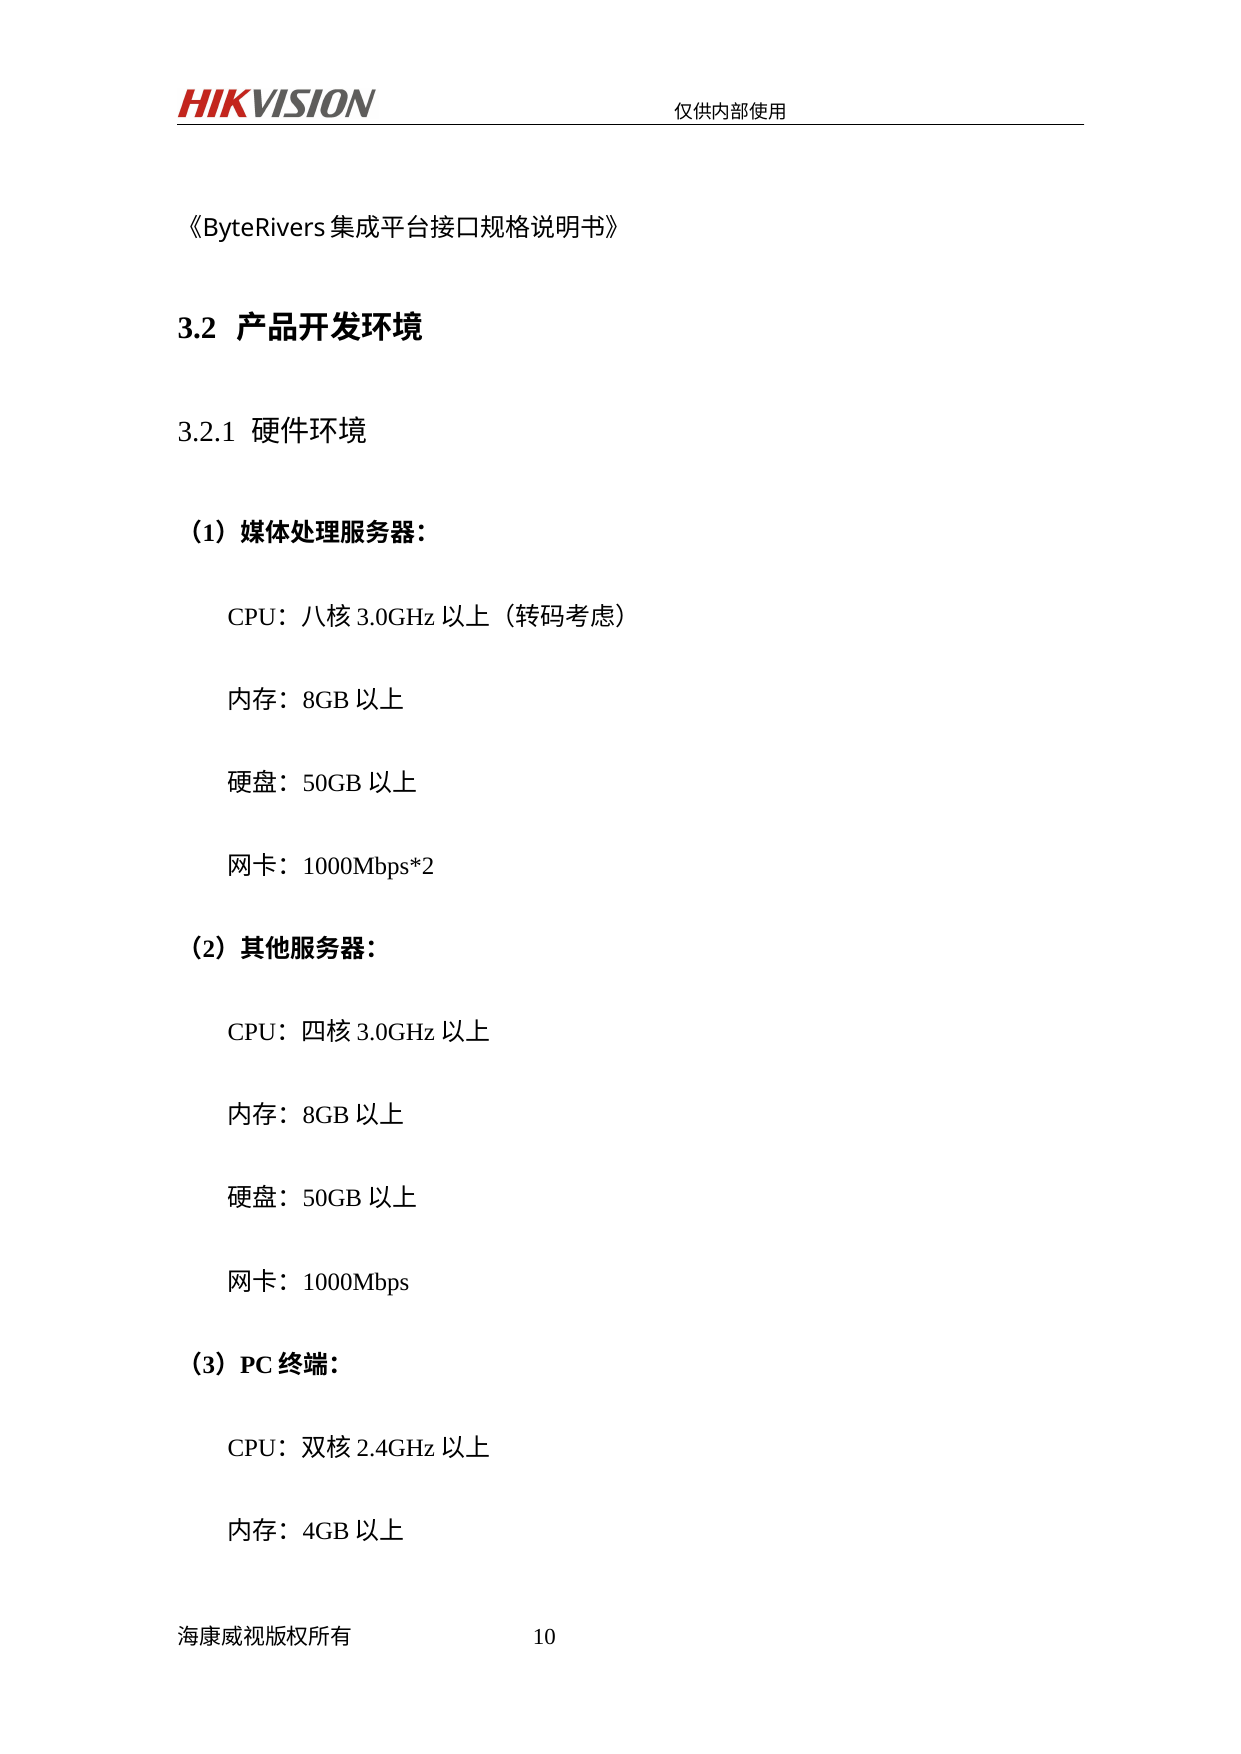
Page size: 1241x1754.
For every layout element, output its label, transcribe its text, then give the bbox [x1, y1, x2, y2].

text （3）PC终端： [177, 1330, 1122, 1395]
text CPU：双核 2.4GHz以上 [177, 1413, 1122, 1478]
text （1）媒体处理服务器： [177, 498, 1122, 563]
text CPU：八核 3.0GHz以上（转码考虑） [177, 582, 1122, 647]
subtitle 产品开发环境 [177, 292, 1122, 357]
text 《ByteRivers集成平台接口规格说明书》 [177, 193, 1122, 258]
text 网卡：1000Mbps [177, 1247, 1122, 1312]
text 网卡：1000Mbps*2 [177, 831, 1122, 896]
subtitle 硬件环境 [177, 396, 1122, 461]
text 内存：8GB以上 [177, 1080, 1122, 1145]
picture [177, 88, 379, 119]
text 硬盘：50GB以上 [177, 1163, 1122, 1228]
text 内存：4GB以上 [177, 1496, 1122, 1561]
text CPU：四核 3.0GHz以上 [177, 997, 1122, 1062]
text 内存：8GB以上 [177, 665, 1122, 730]
text （2）其他服务器： [177, 914, 1122, 979]
text 硬盘：50GB以上 [177, 748, 1122, 813]
